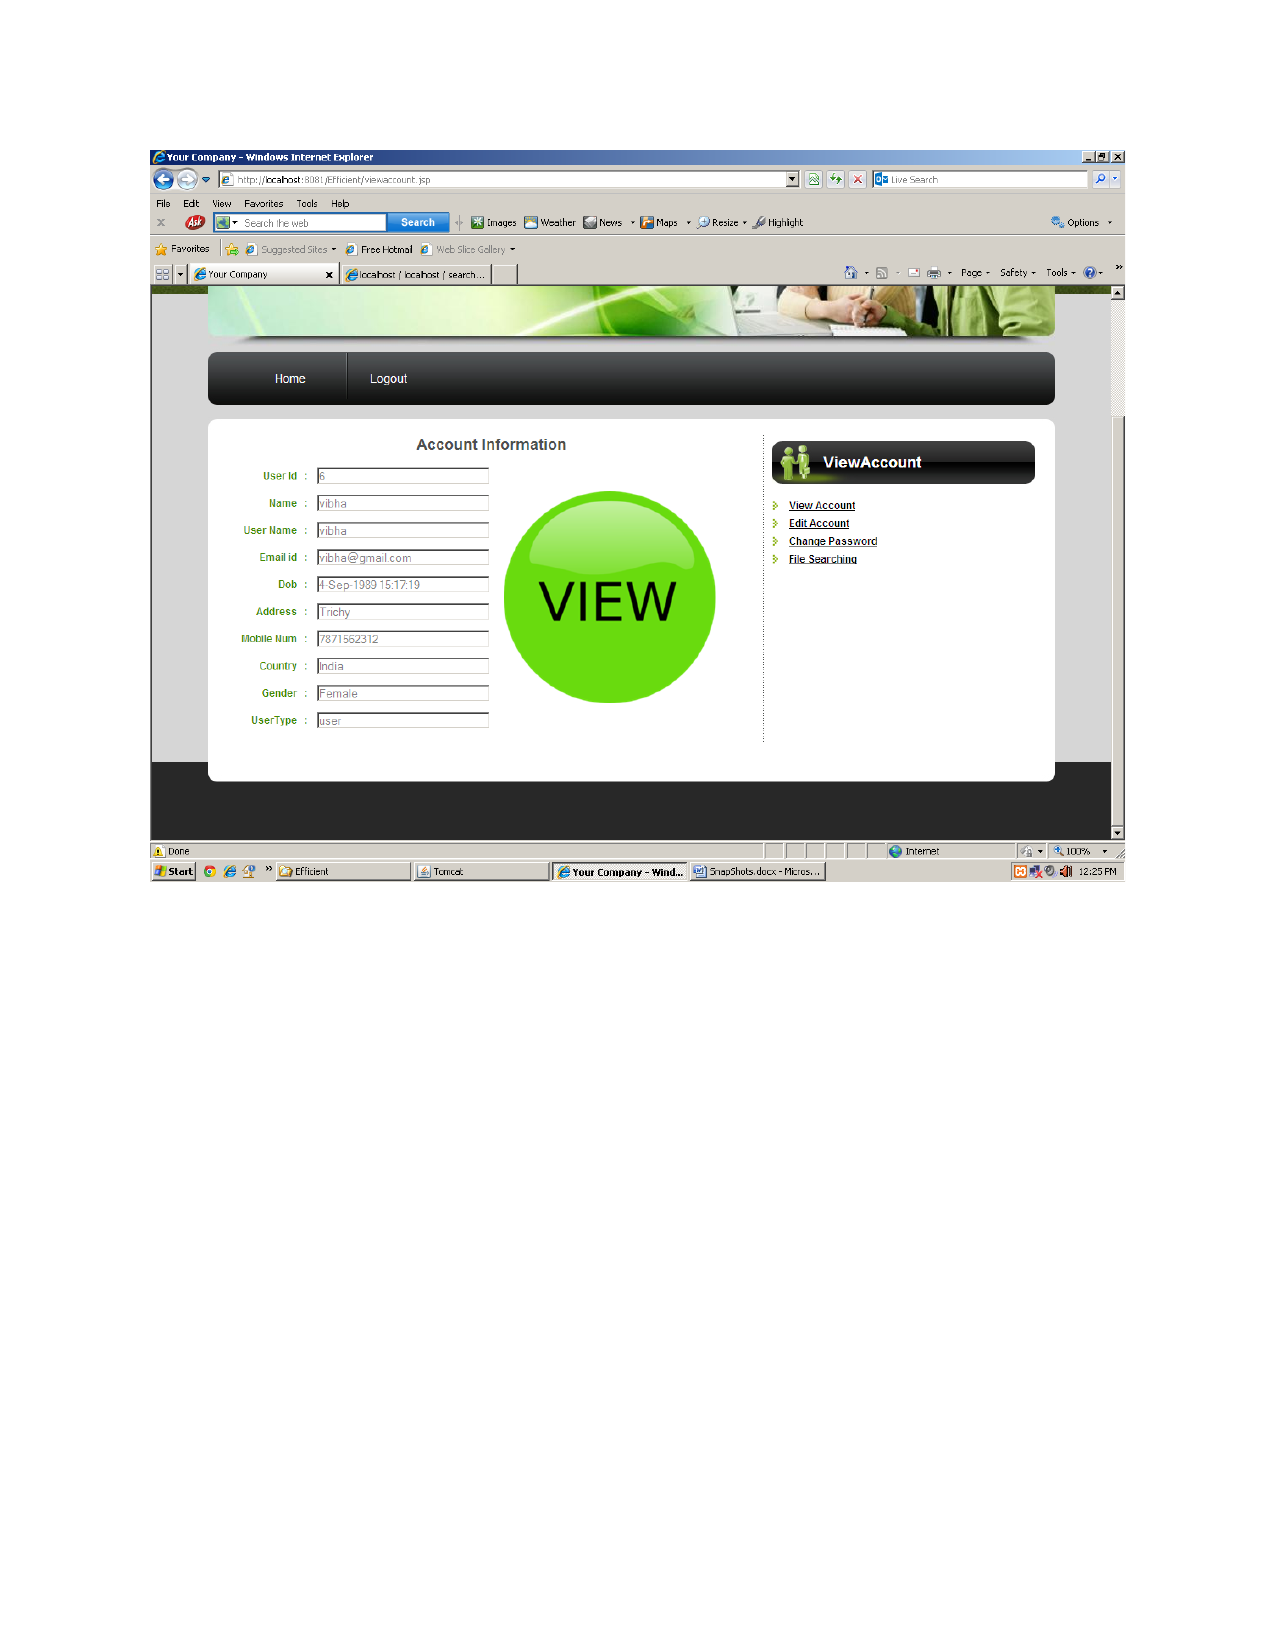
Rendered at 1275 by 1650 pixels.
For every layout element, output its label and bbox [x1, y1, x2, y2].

picture [150, 150, 1125, 882]
